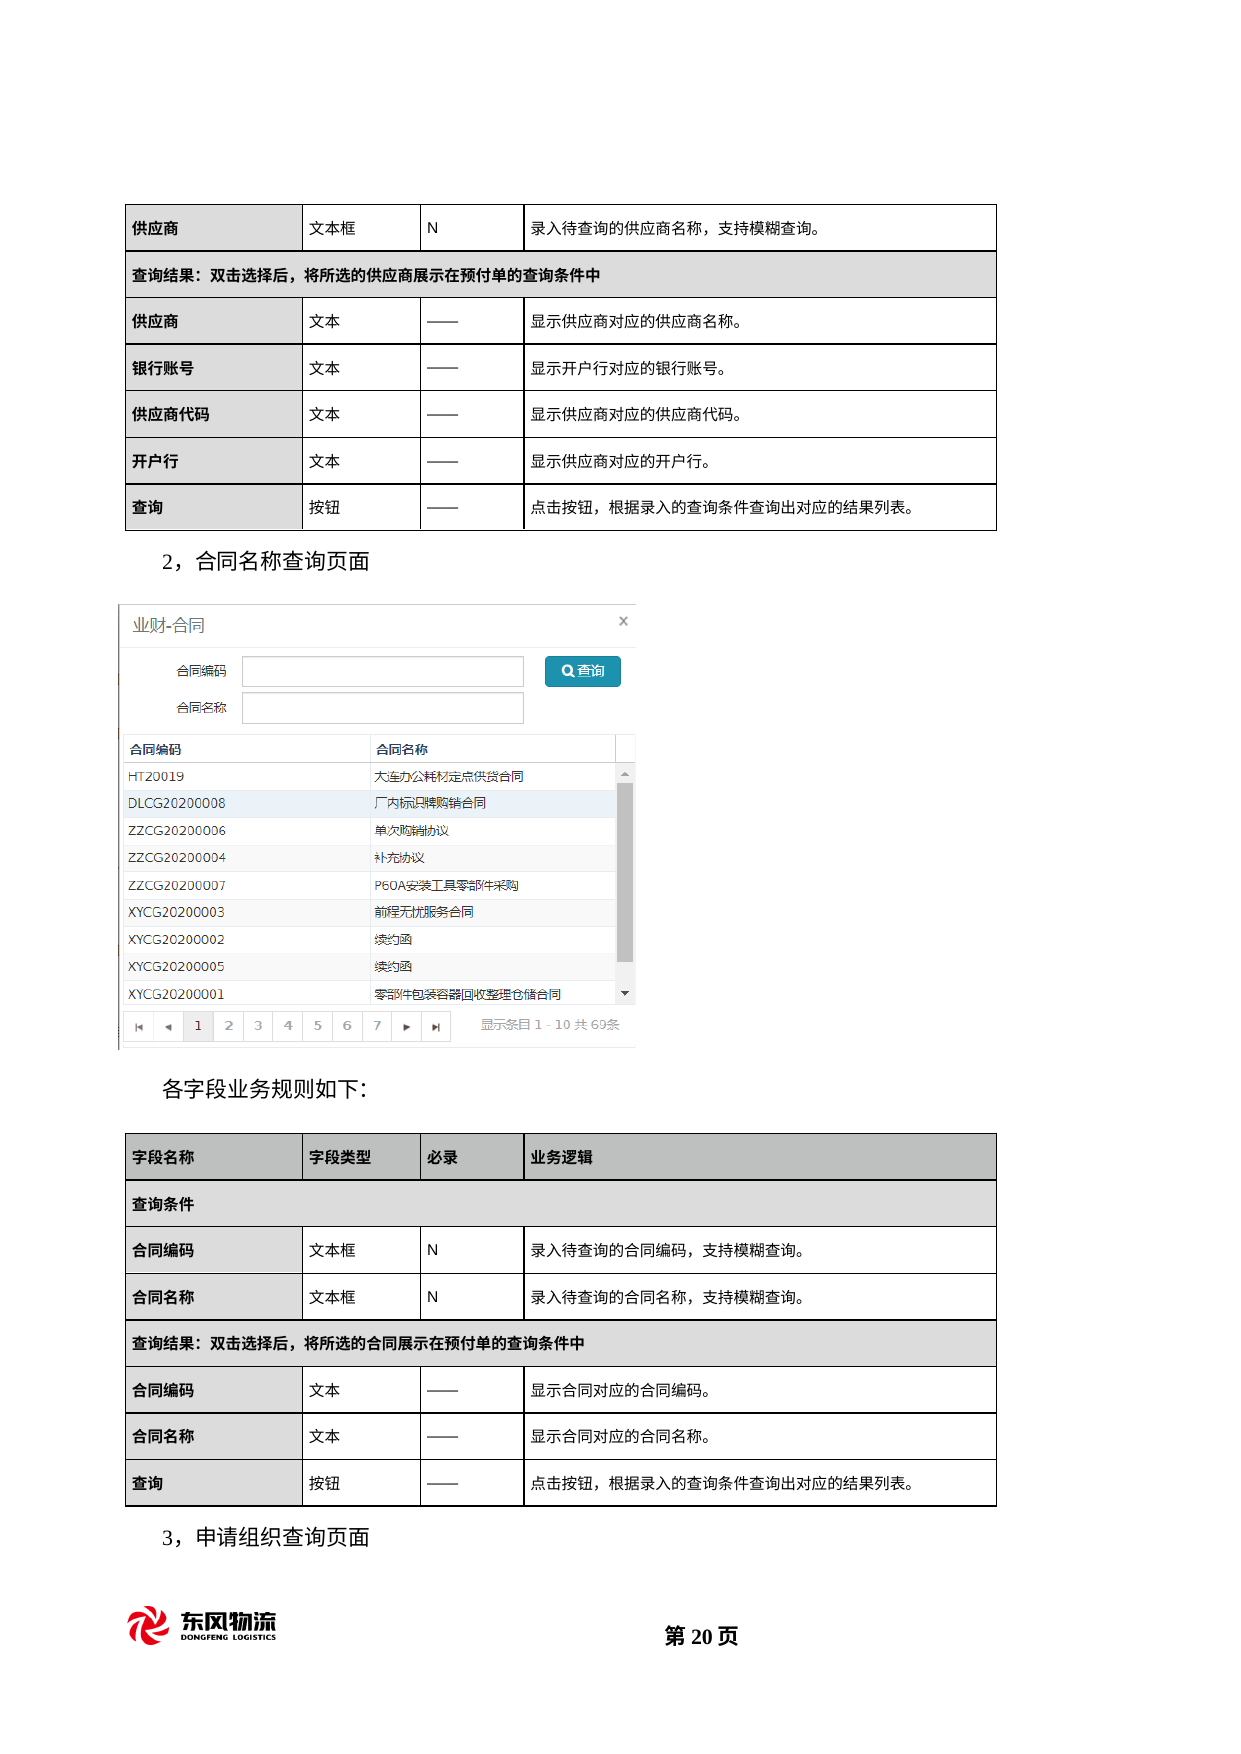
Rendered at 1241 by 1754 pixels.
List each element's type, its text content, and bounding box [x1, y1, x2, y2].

table_cell —— [421, 438, 523, 483]
table_cell 文本 [303, 391, 420, 436]
table_header 必录 [421, 1134, 523, 1179]
table_cell 录入待查询的合同名称，支持模糊查询。 [525, 1274, 996, 1319]
table_cell 文本 [303, 345, 420, 390]
picture [118, 604, 636, 1050]
table_cell 查询结果：双击选择后，将所选的供应商展示在预付单的查询条件中 [126, 252, 996, 297]
table_cell 供应商 [126, 205, 302, 250]
text 3，申请组织查询页面 [162, 1519, 1122, 1552]
table_cell 银行账号 [126, 345, 302, 390]
table_cell 显示供应商对应的供应商代码。 [525, 391, 996, 436]
table_cell 合同编码 [126, 1367, 302, 1412]
table_cell 查询 [126, 485, 302, 529]
table_header 字段类型 [303, 1134, 420, 1179]
table_cell 查询条件 [126, 1181, 996, 1226]
table_cell 文本 [303, 438, 420, 483]
table_cell —— [421, 1414, 523, 1459]
table_cell —— [421, 298, 523, 343]
table_cell 合同名称 [126, 1414, 302, 1459]
table_cell 点击按钮，根据录入的查询条件查询出对应的结果列表。 [525, 1460, 996, 1505]
table_cell 文本框 [303, 205, 420, 250]
table_cell 查询 [126, 1460, 302, 1505]
table_cell 录入待查询的供应商名称，支持模糊查询。 [525, 205, 996, 250]
table_cell —— [421, 485, 523, 529]
table_cell 开户行 [126, 438, 302, 483]
table_cell 录入待查询的合同编码，支持模糊查询。 [525, 1227, 996, 1272]
table_cell 文本 [303, 1414, 420, 1459]
text 2，合同名称查询页面 [162, 543, 1122, 576]
table_cell 查询结果：双击选择后，将所选的合同展示在预付单的查询条件中 [126, 1321, 996, 1366]
table_cell 点击按钮，根据录入的查询条件查询出对应的结果列表。 [525, 485, 996, 529]
table_cell N [421, 1227, 523, 1272]
table_cell 显示合同对应的合同名称。 [525, 1414, 996, 1459]
table_cell N [421, 205, 523, 250]
picture [127, 1606, 276, 1645]
table_cell 按钮 [303, 1460, 420, 1505]
table_cell 供应商 [126, 298, 302, 343]
table_cell —— [421, 345, 523, 390]
table_header 字段名称 [126, 1134, 302, 1179]
table_cell 文本 [303, 298, 420, 343]
table_cell —— [421, 391, 523, 436]
text 各字段业务规则如下： [162, 1072, 1122, 1104]
table_cell 文本框 [303, 1227, 420, 1272]
table_cell 供应商代码 [126, 391, 302, 436]
table_header 业务逻辑 [525, 1134, 996, 1179]
table_cell 显示合同对应的合同编码。 [525, 1367, 996, 1412]
table_cell —— [421, 1367, 523, 1412]
table_cell 合同编码 [126, 1227, 302, 1272]
table_cell 按钮 [303, 485, 420, 529]
table_cell 文本框 [303, 1274, 420, 1319]
table_cell 文本 [303, 1367, 420, 1412]
table_cell 显示供应商对应的供应商名称。 [525, 298, 996, 343]
table_cell —— [421, 1460, 523, 1505]
table_cell N [421, 1274, 523, 1319]
table_cell 显示供应商对应的开户行。 [525, 438, 996, 483]
table_cell 显示开户行对应的银行账号。 [525, 345, 996, 390]
table_cell 合同名称 [126, 1274, 302, 1319]
